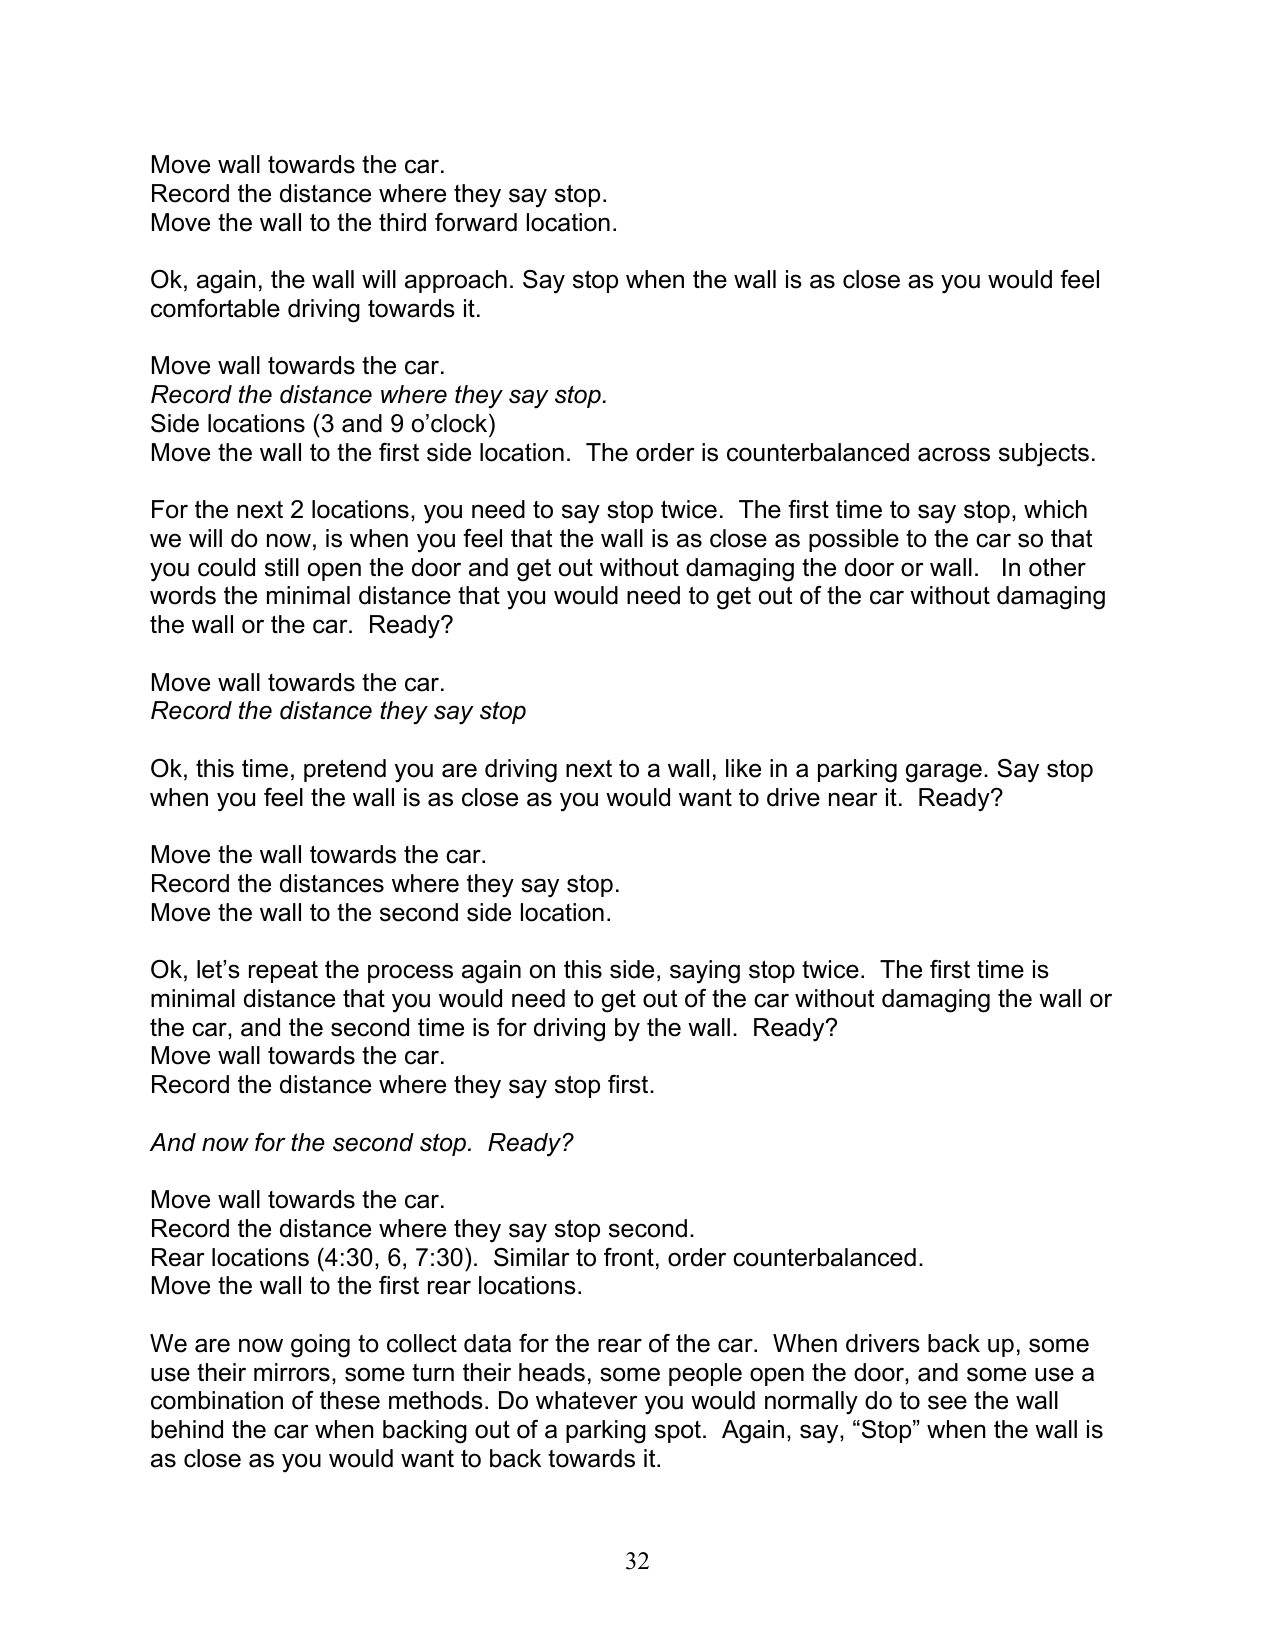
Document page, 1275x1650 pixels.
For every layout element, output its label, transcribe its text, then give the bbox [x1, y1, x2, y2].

text For the next 2 locations, you need to say stop twice. The first time to say stop, which we will do now, is when you feel that the wall is as close as possible to the car so that you could still open the door and get out without damaging the door or wall. In other words the minimal distance that you would need to get out of the car without damaging the wall or the car. Ready? [150, 495, 1125, 639]
text Ok, this time, pretend you are driving next to a wall, like in a parking garage. Say stop when you feel the wall is as close as you would want to drive near it. Ready? [150, 754, 1125, 811]
text Record the distance where they say stop first. [150, 1070, 1125, 1099]
text Record the distances where they say stop. [150, 869, 1125, 897]
text Move wall towards the car. [150, 150, 1125, 179]
text Move the wall towards the car. [150, 840, 1125, 869]
text Move wall towards the car. [150, 351, 1125, 380]
text Ok, let’s repeat the process again on this side, saying stop twice. The first time is minimal distance that you would need to get out of the car without damaging the wall or the car, and the second time is for driving by the wall. Ready? [150, 955, 1125, 1041]
text We are now going to collect data for the rear of the car. When drivers back up, some use their mirrors, some turn their heads, some people open the door, and some use a combination of these methods. Do whatever you would normally do to see the wall behind the car when backing out of a parking spot. Again, say, “Stop” when the wall is as close as you would want to back towards it. [150, 1329, 1125, 1472]
text Rear locations (4:30, 6, 7:30). Similar to front, order counterbalanced. [150, 1242, 1125, 1271]
text Side locations (3 and 9 o’clock) [150, 409, 1125, 437]
text Move the wall to the first side location. The order is counterbalanced across subjects. [150, 437, 1125, 466]
text Move wall towards the car. [150, 1185, 1125, 1214]
text Move wall towards the car. [150, 667, 1125, 696]
text And now for the second stop. Ready? [150, 1127, 1125, 1156]
text Move the wall to the second side location. [150, 897, 1125, 926]
text Move wall towards the car. [150, 1041, 1125, 1070]
text Record the distance where they say stop second. [150, 1214, 1125, 1242]
text Move the wall to the first rear locations. [150, 1271, 1125, 1300]
text Ok, again, the wall will approach. Say stop when the wall is as close as you would feel comfortable driving towards it. [150, 265, 1125, 322]
text Record the distance they say stop [150, 696, 1125, 725]
text Record the distance where they say stop. [150, 380, 1125, 409]
text Move the wall to the third forward location. [150, 207, 1125, 236]
text Record the distance where they say stop. [150, 179, 1125, 207]
